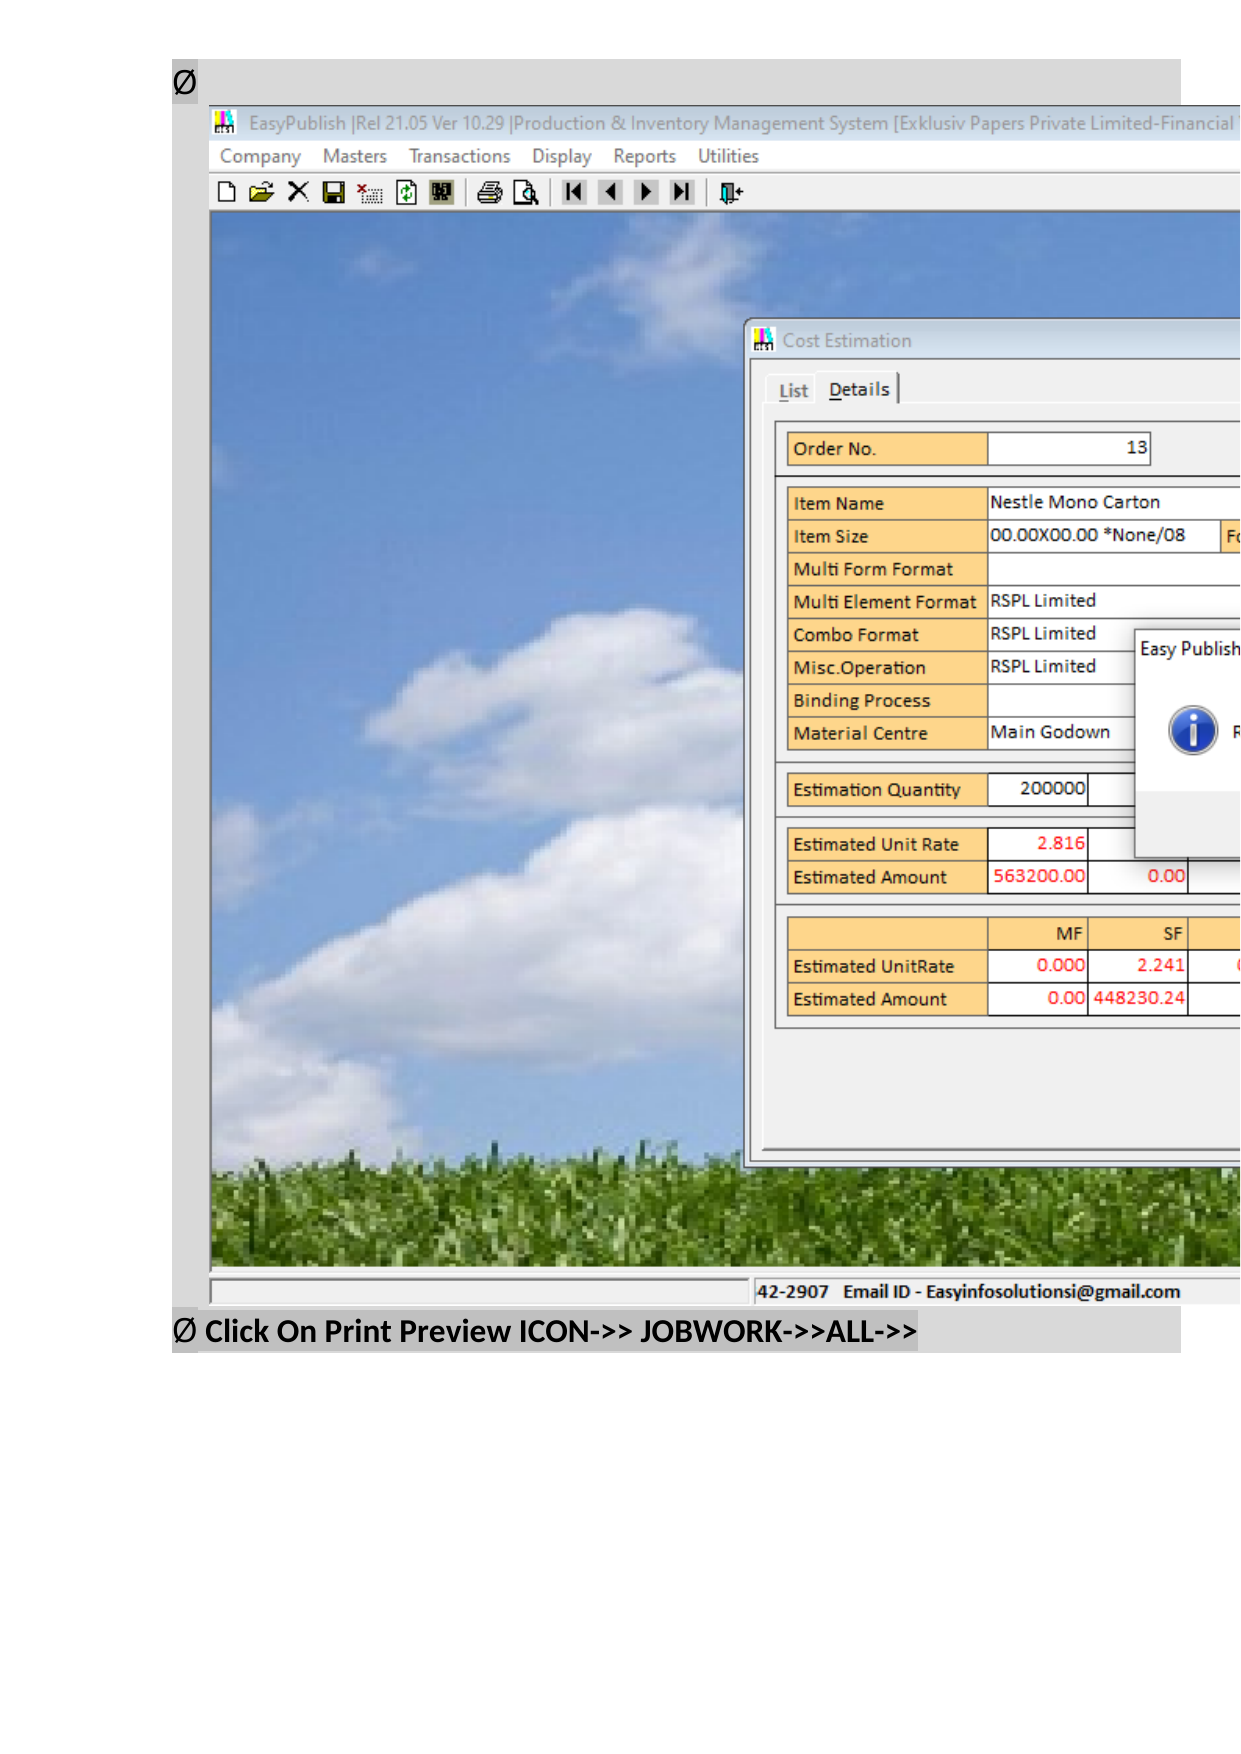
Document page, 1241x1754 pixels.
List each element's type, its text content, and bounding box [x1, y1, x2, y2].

picture [209, 105, 1241, 1306]
list Ø Click On Print Preview ICON->> JOBWORK->>ALL->> [198, 1307, 1181, 1353]
